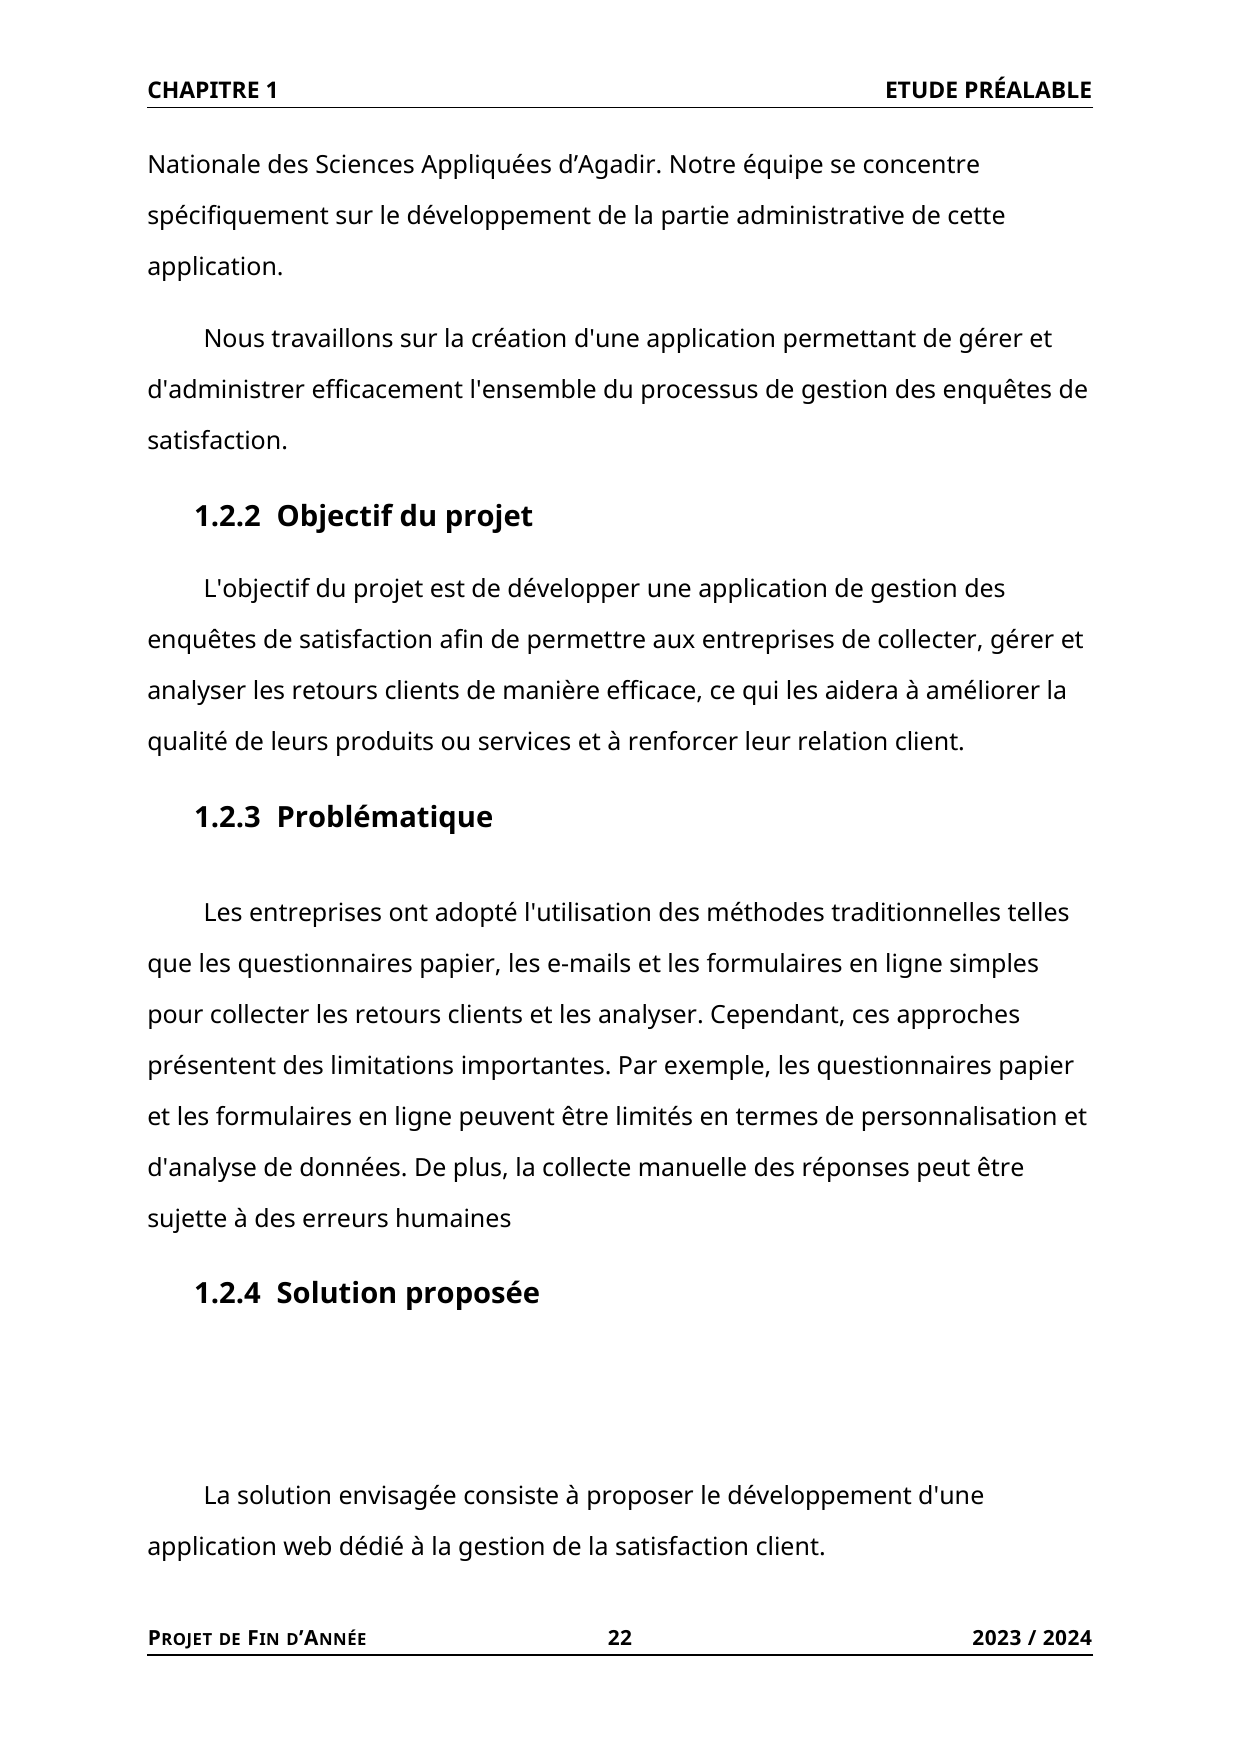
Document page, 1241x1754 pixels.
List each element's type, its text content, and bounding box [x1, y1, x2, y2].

subtitle Solution proposée [194, 1273, 1093, 1312]
text L'objectif du projet est de développer une application de gestion des enquêtes de satisfaction afin de permettre aux entreprises de collecter, gérer et analyser les retours clients de manière efficace, ce qui les aidera à améliorer la qualité de leurs produits ou services et à renforcer leur relation client. [147, 571, 1093, 758]
subtitle Problématique [194, 796, 1093, 836]
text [147, 147, 1093, 283]
text La solution envisagée consiste à proposer le développement d'une application web dédié à la gestion de la satisfaction client. [147, 1477, 1093, 1562]
text Les entreprises ont adopté l'utilisation des méthodes traditionnelles telles que les questionnaires papier, les e-mails et les formulaires en ligne simples pour collecter les retours clients et les analyser. Cependant, ces approches présentent des limitations importantes. Par exemple, les questionnaires papier et les formulaires en ligne peuvent être limités en termes de personnalisation et d'analyse de données. De plus, la collecte manuelle des réponses peut être sujette à des erreurs humaines [147, 894, 1093, 1235]
text Nous travaillons sur la création d'une application permettant de gérer et d'administrer efficacement l'ensemble du processus de gestion des enquêtes de satisfaction. [147, 321, 1093, 457]
list Objectif du projet [194, 495, 1093, 567]
